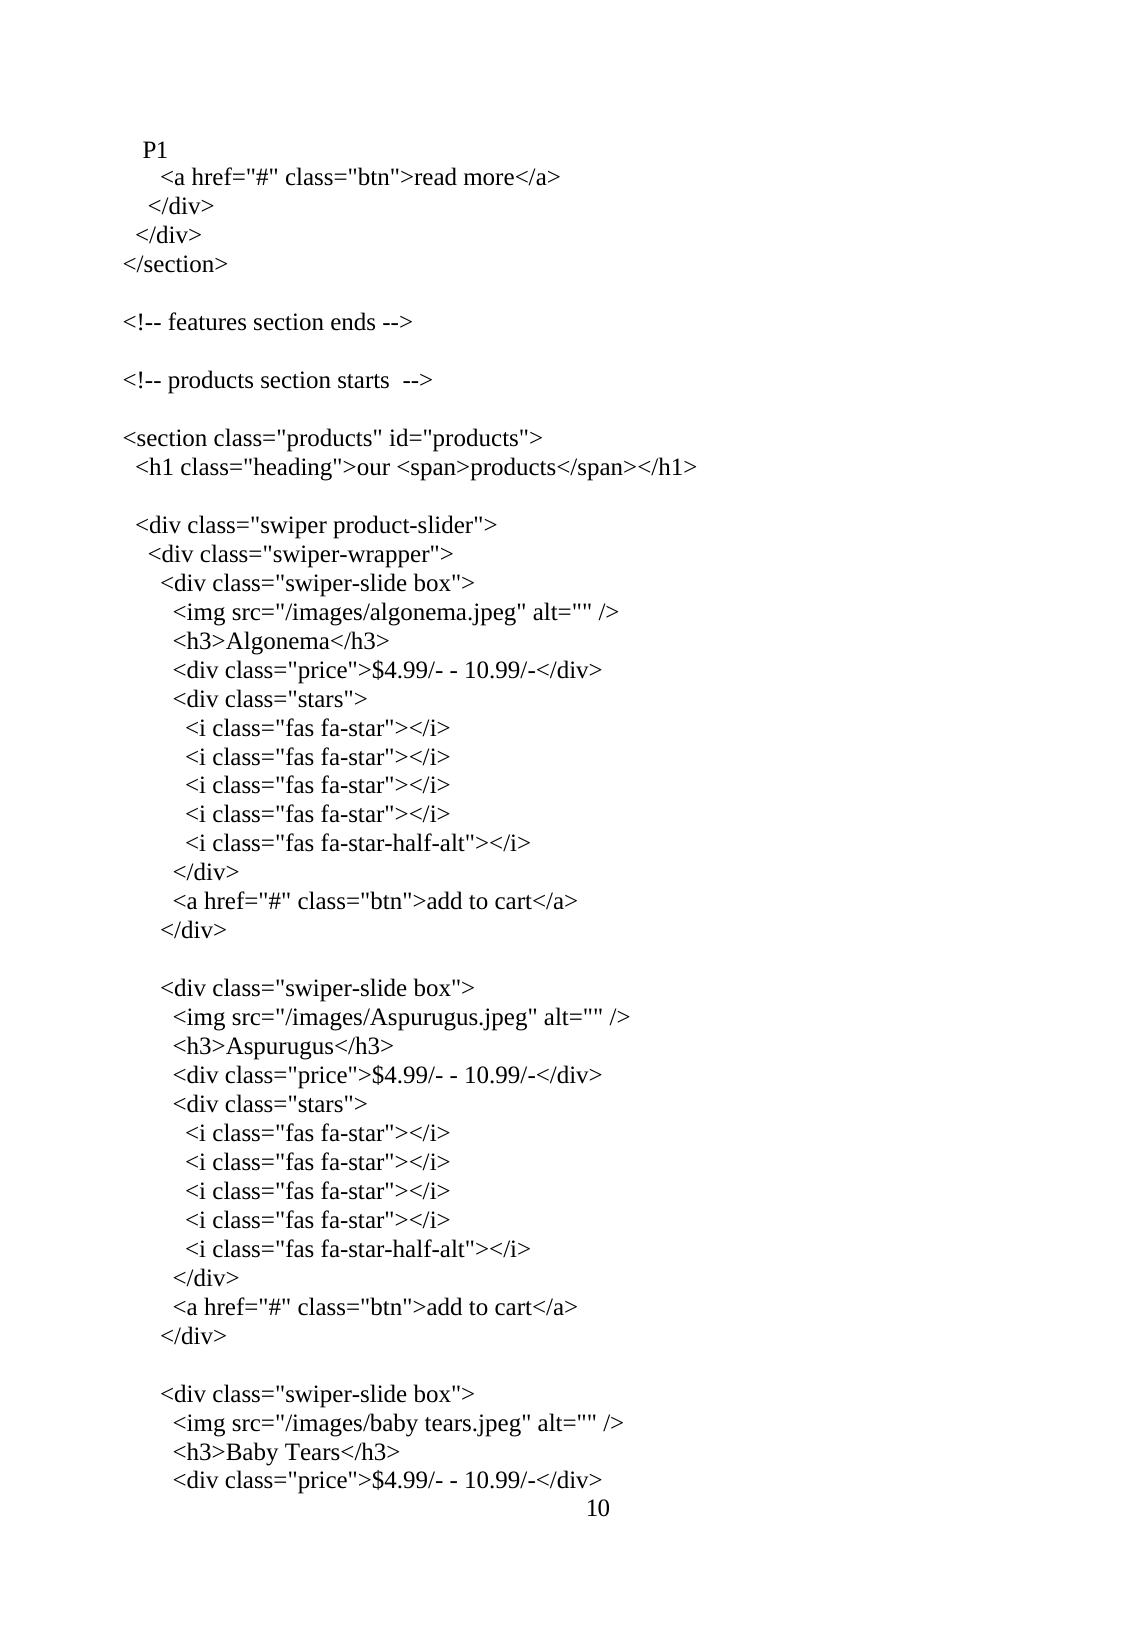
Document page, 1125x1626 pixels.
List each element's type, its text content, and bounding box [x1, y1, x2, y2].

text </div> [97, 220, 1098, 249]
text <section class="products" id="products"> [97, 423, 1098, 452]
text <div class="price">$4.99/- - 10.99/-</div> [97, 1060, 1098, 1089]
text <i class="fas fa-star"></i> [97, 1176, 1098, 1205]
text <div class="swiper product-slider"> [97, 510, 1098, 539]
text <img src="/images/baby tears.jpeg" alt="" /> [97, 1408, 1098, 1436]
text <div class="swiper-slide box"> [97, 568, 1098, 597]
text <h3>Aspurugus</h3> [97, 1031, 1098, 1060]
text <img src="/images/Aspurugus.jpeg" alt="" /> [97, 1002, 1098, 1031]
text <div class="price">$4.99/- - 10.99/-</div> [97, 1466, 1098, 1494]
text <img src="/images/algonema.jpeg" alt="" /> [97, 597, 1098, 626]
text <i class="fas fa-star-half-alt"></i> [97, 828, 1098, 857]
text <i class="fas fa-star"></i> [97, 1118, 1098, 1147]
text <i class="fas fa-star"></i> [97, 742, 1098, 770]
text </div> [97, 191, 1098, 220]
text </section> [97, 249, 1098, 278]
text <a href="#" class="btn">add to cart</a> [97, 1292, 1098, 1321]
text </div> [97, 857, 1098, 886]
text <i class="fas fa-star"></i> [97, 799, 1098, 828]
text <a href="#" class="btn">read more</a> [97, 162, 1098, 191]
text <i class="fas fa-star"></i> [97, 771, 1098, 799]
text <i class="fas fa-star"></i> [97, 1205, 1098, 1234]
text <i class="fas fa-star-half-alt"></i> [97, 1234, 1098, 1263]
text <div class="swiper-slide box"> [97, 973, 1098, 1002]
text <div class="price">$4.99/- - 10.99/-</div> [97, 655, 1098, 683]
text <div class="swiper-slide box"> [97, 1379, 1098, 1407]
text <div class="stars"> [97, 684, 1098, 712]
text <h3>Baby Tears</h3> [97, 1437, 1098, 1465]
text </div> [97, 915, 1098, 944]
text <!-- products section starts --> [97, 365, 1098, 394]
text <!-- features section ends --> [97, 307, 1098, 336]
text <h3>Algonema</h3> [97, 626, 1098, 654]
text <i class="fas fa-star"></i> [97, 1147, 1098, 1176]
text <div class="swiper-wrapper"> [97, 539, 1098, 568]
text </div> [97, 1321, 1098, 1349]
text <div class="stars"> [97, 1089, 1098, 1118]
text <i class="fas fa-star"></i> [97, 713, 1098, 741]
text <a href="#" class="btn">add to cart</a> [97, 886, 1098, 915]
text </div> [97, 1263, 1098, 1292]
text <h1 class="heading">our <span>products</span></h1> [97, 452, 1098, 481]
